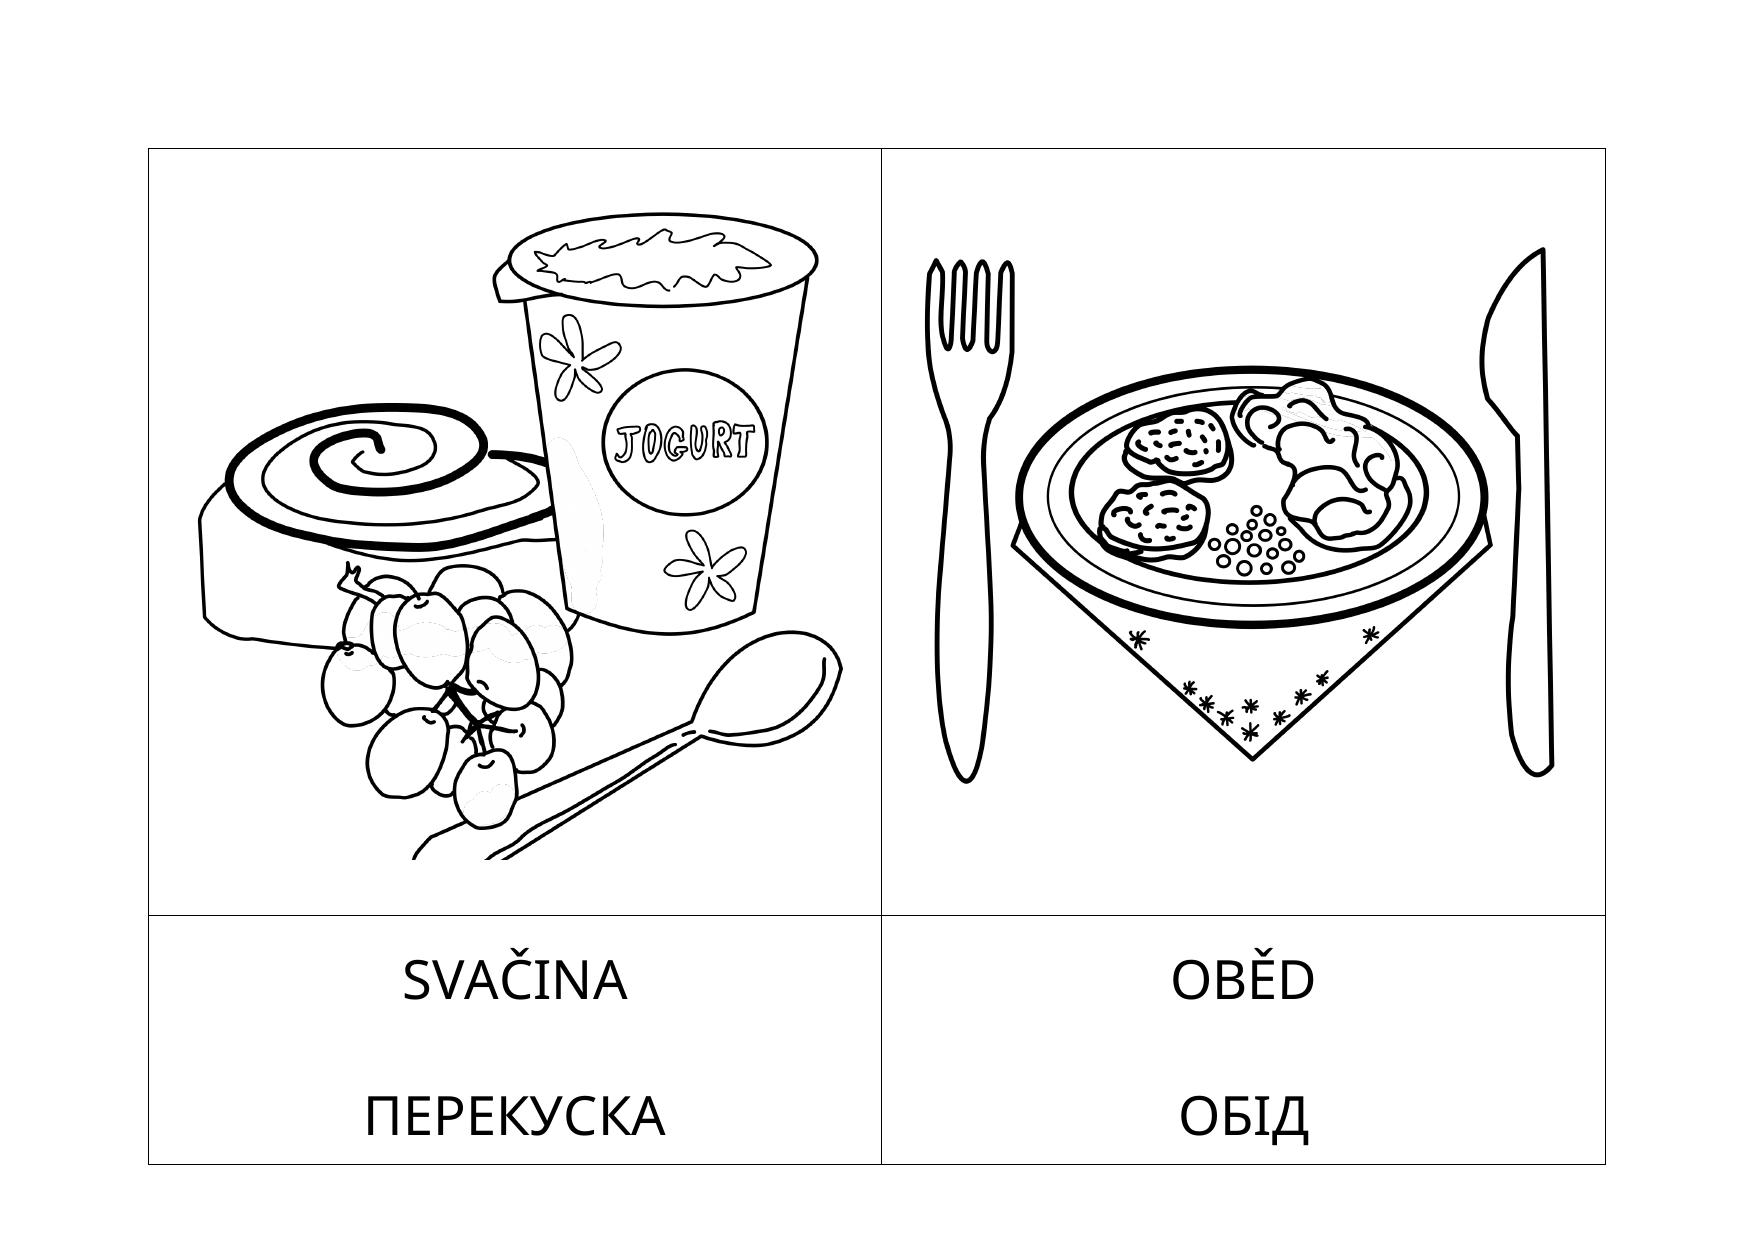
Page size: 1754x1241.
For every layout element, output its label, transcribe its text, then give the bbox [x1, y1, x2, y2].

table_cell SVAČINA ПЕРЕКУСКА [149, 916, 881, 1164]
table_cell OBĚD ОБIД [882, 916, 1605, 1164]
table_header [882, 149, 1605, 915]
picture [159, 148, 871, 860]
picture [895, 148, 1593, 846]
table_header [149, 149, 881, 915]
